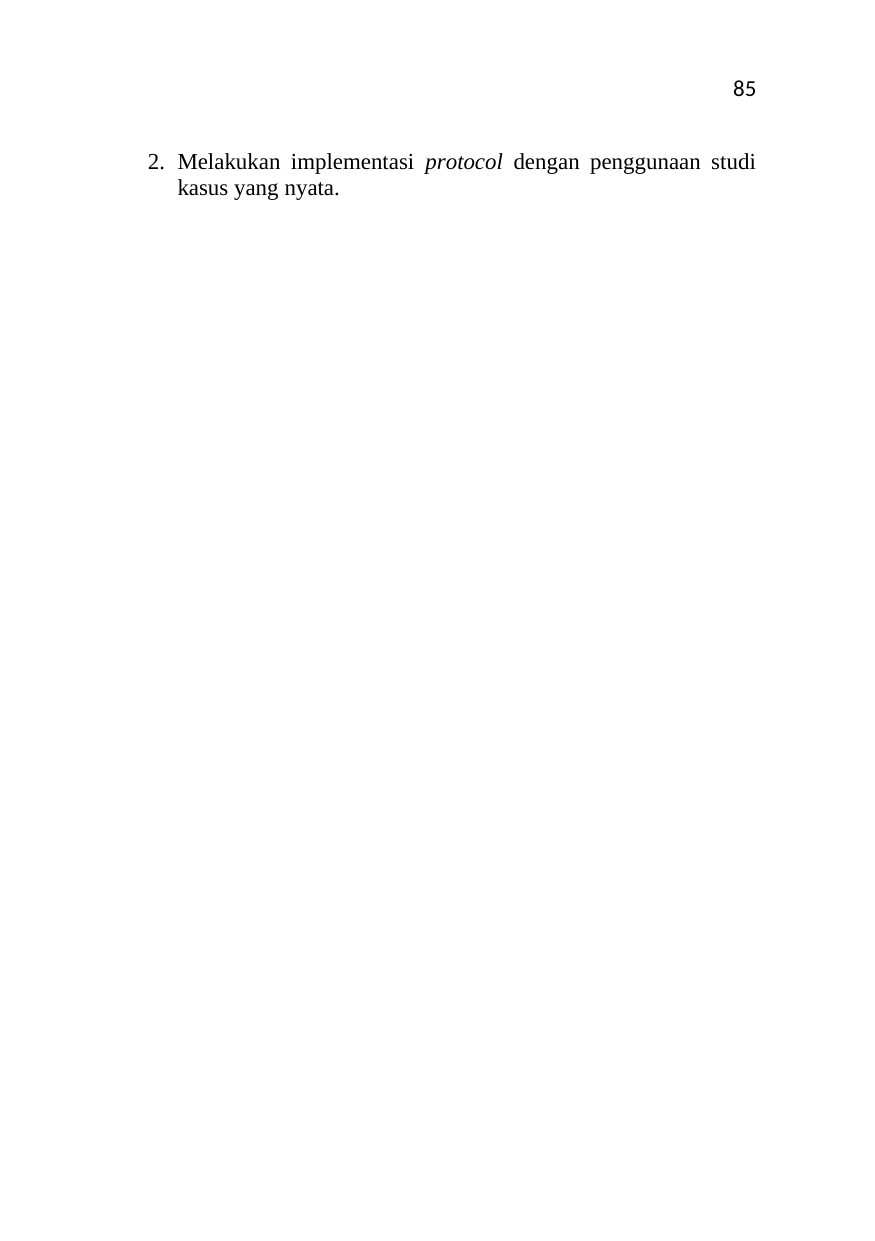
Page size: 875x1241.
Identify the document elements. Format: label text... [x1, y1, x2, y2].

list Melakukan implementasi protocol dengan penggunaan studi kasus yang nyata. [148, 148, 756, 200]
